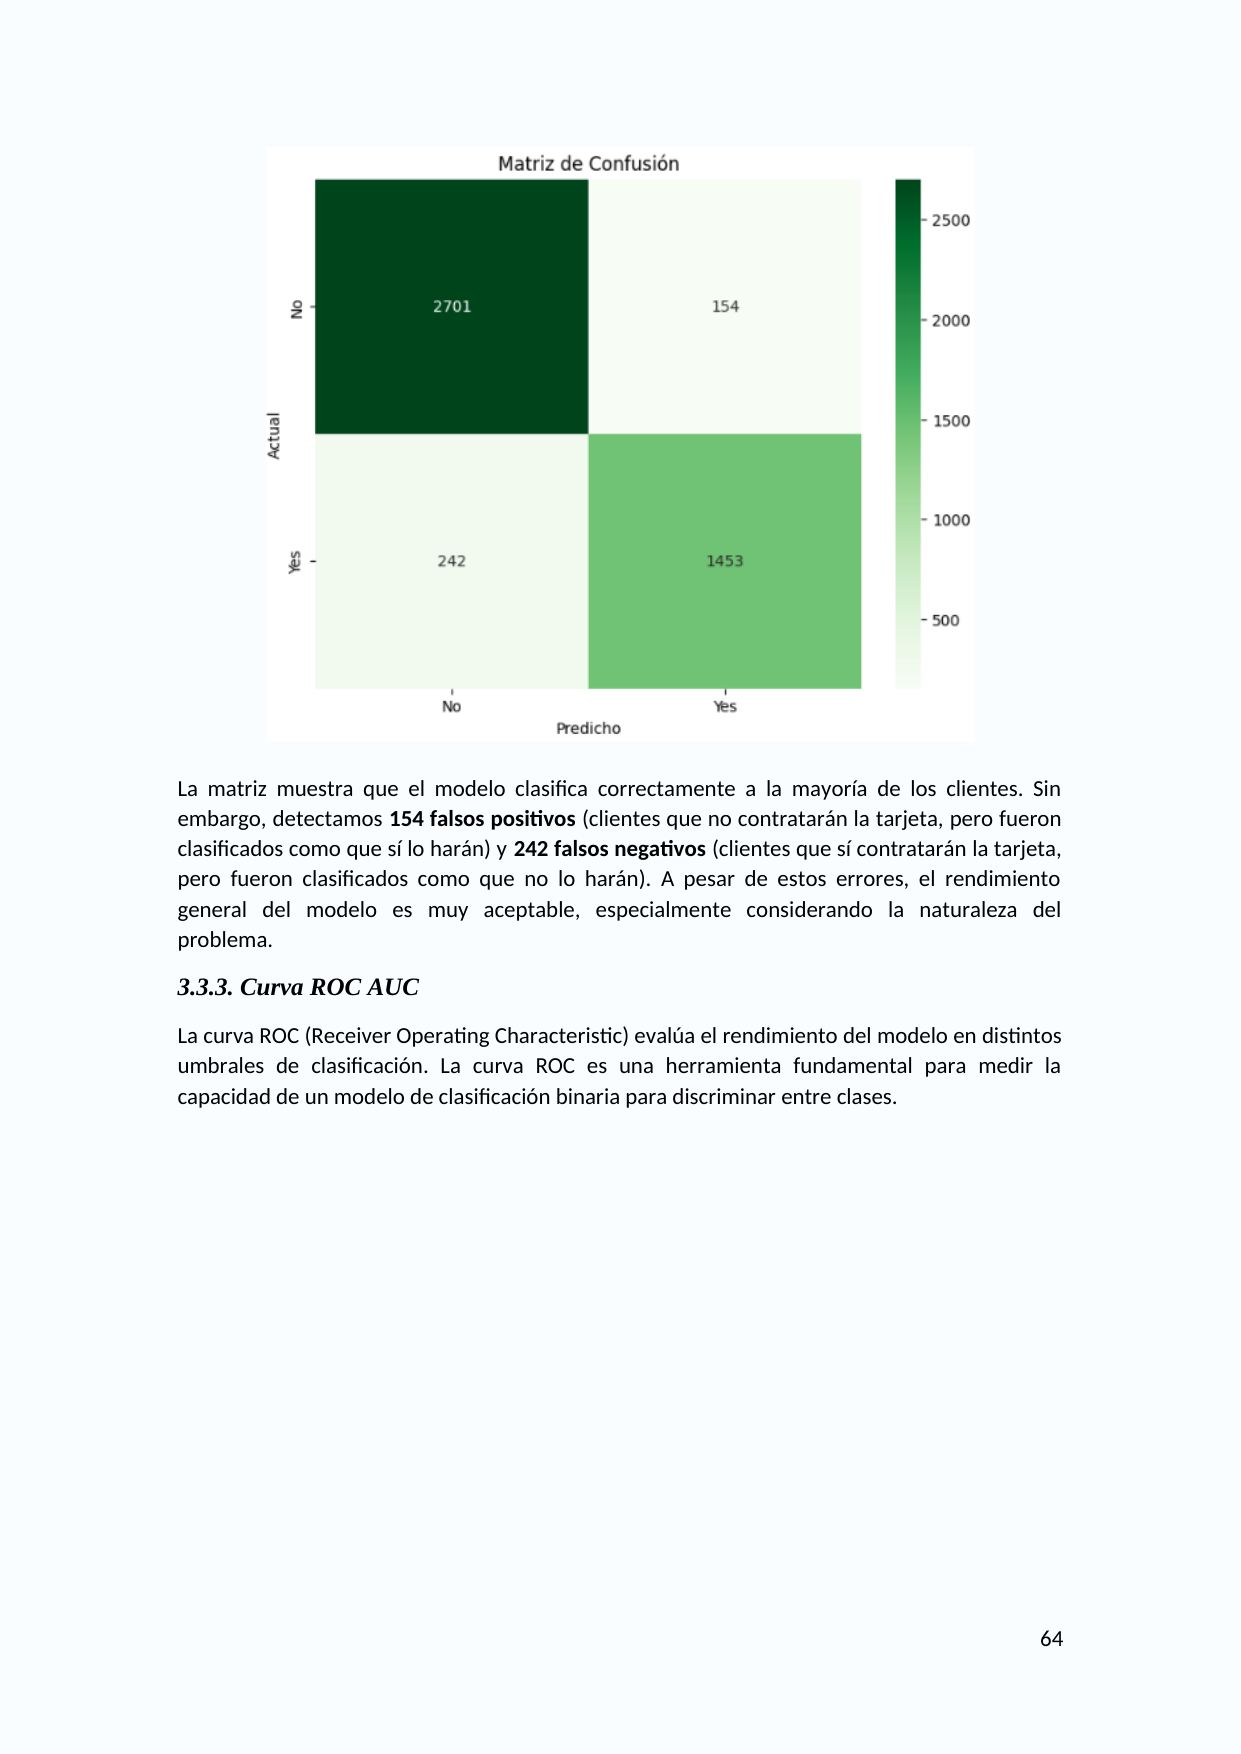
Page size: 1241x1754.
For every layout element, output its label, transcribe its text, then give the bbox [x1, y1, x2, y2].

text La curva ROC (Receiver Operating Characteristic) evalúa el rendimiento del modelo en distintos umbrales de clasificación. La curva ROC es una herramienta fundamental para medir la capacidad de un modelo de clasificación binaria para discriminar entre clases. [177, 1021, 1063, 1110]
subtitle 3.3.3. Curva ROC AUC [177, 972, 1063, 1001]
picture [265, 147, 975, 742]
text La matriz muestra que el modelo clasifica correctamente a la mayoría de los clientes. Sin embargo, detectamos 154 falsos positivos (clientes que no contratarán la tarjeta, pero fueron clasificados como que sí lo harán) y 242 falsos negativos (clientes que sí contratarán la tarjeta, pero fueron clasificados como que no lo harán). A pesar de estos errores, el rendimiento general del modelo es muy aceptable, especialmente considerando la naturaleza del problema. [177, 774, 1063, 953]
